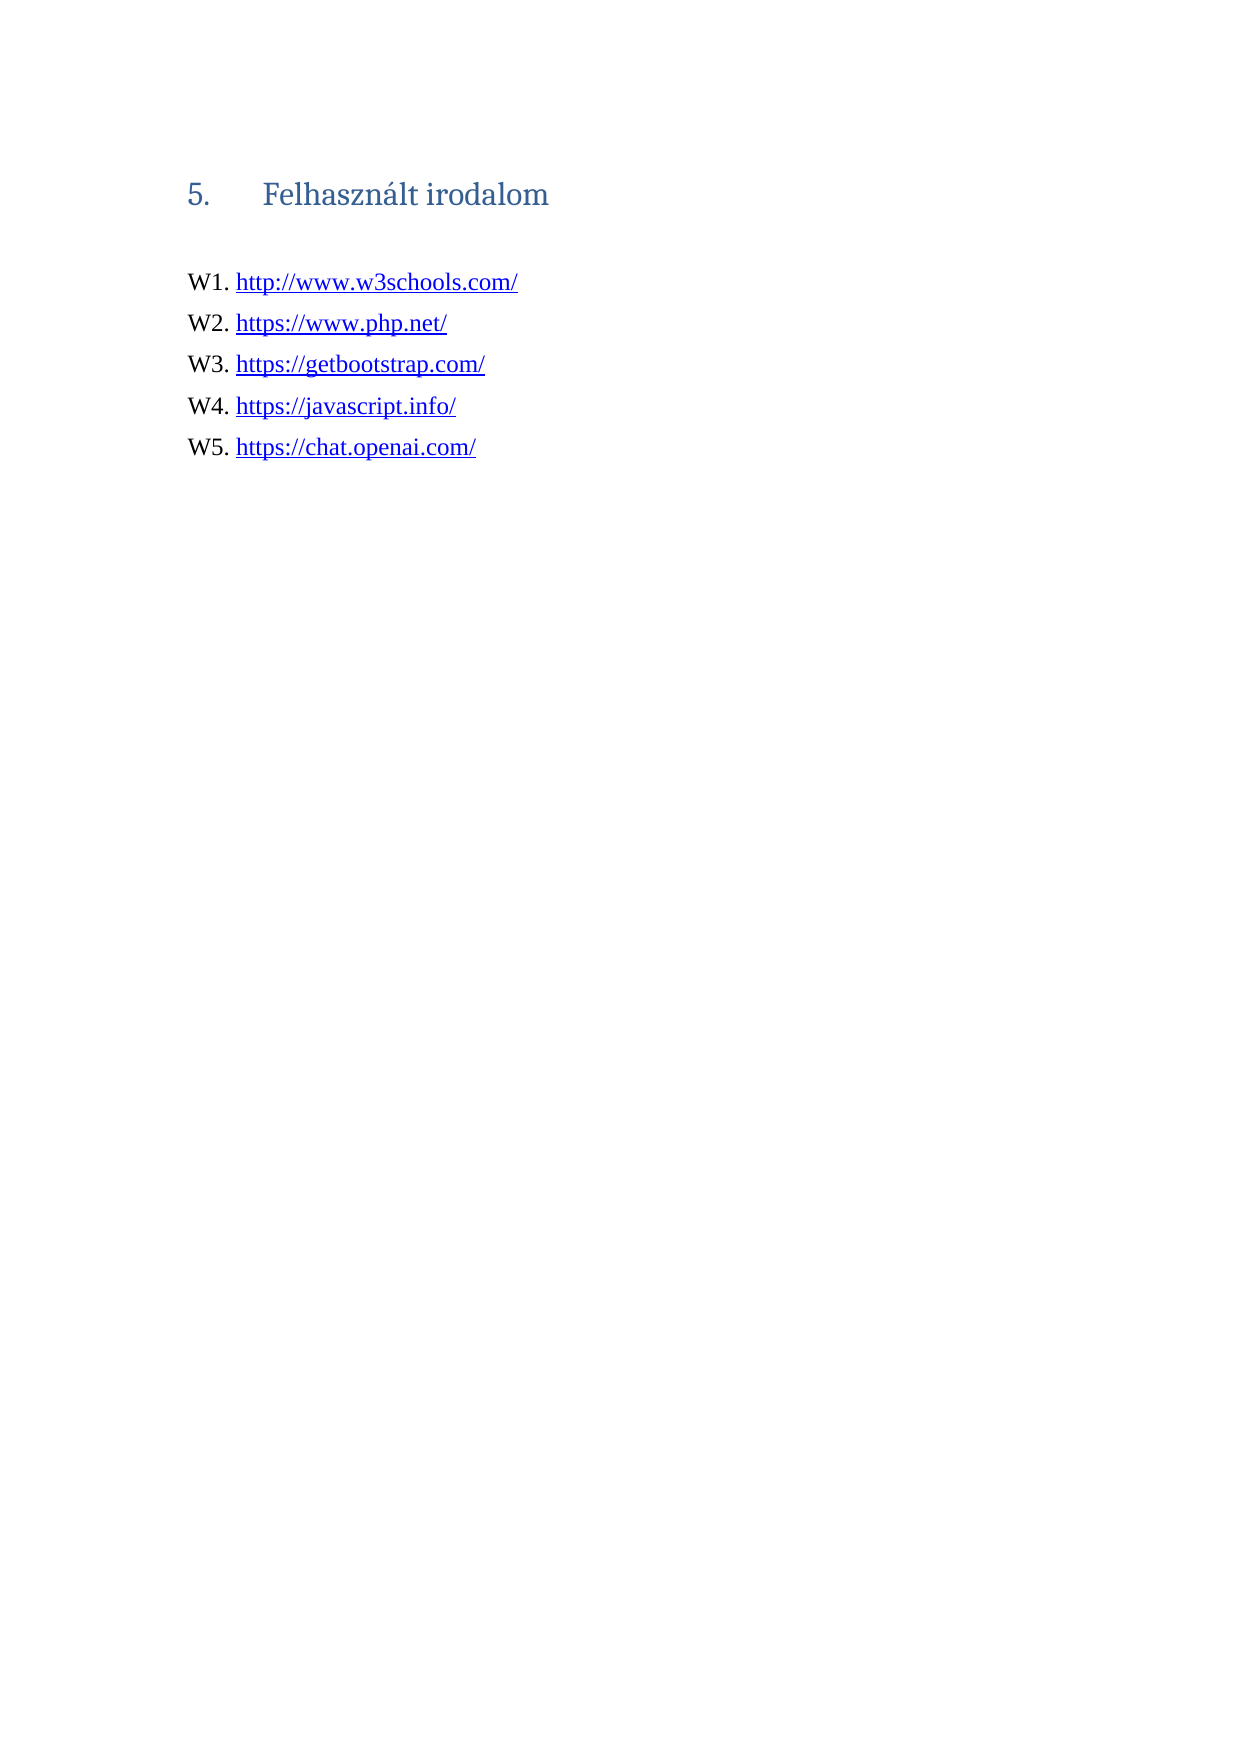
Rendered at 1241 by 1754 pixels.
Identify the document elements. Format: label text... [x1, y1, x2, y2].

subtitle Felhasznált irodalom [187, 175, 1053, 213]
text W1. http://www.w3schools.com/ [187, 267, 1053, 296]
text W2. https://www.php.net/ [187, 308, 1053, 337]
text W3. https://getbootstrap.com/ [187, 349, 1053, 378]
text W4. https://javascript.info/ [187, 391, 1053, 419]
text W5. https://chat.openai.com/ [187, 432, 1053, 461]
